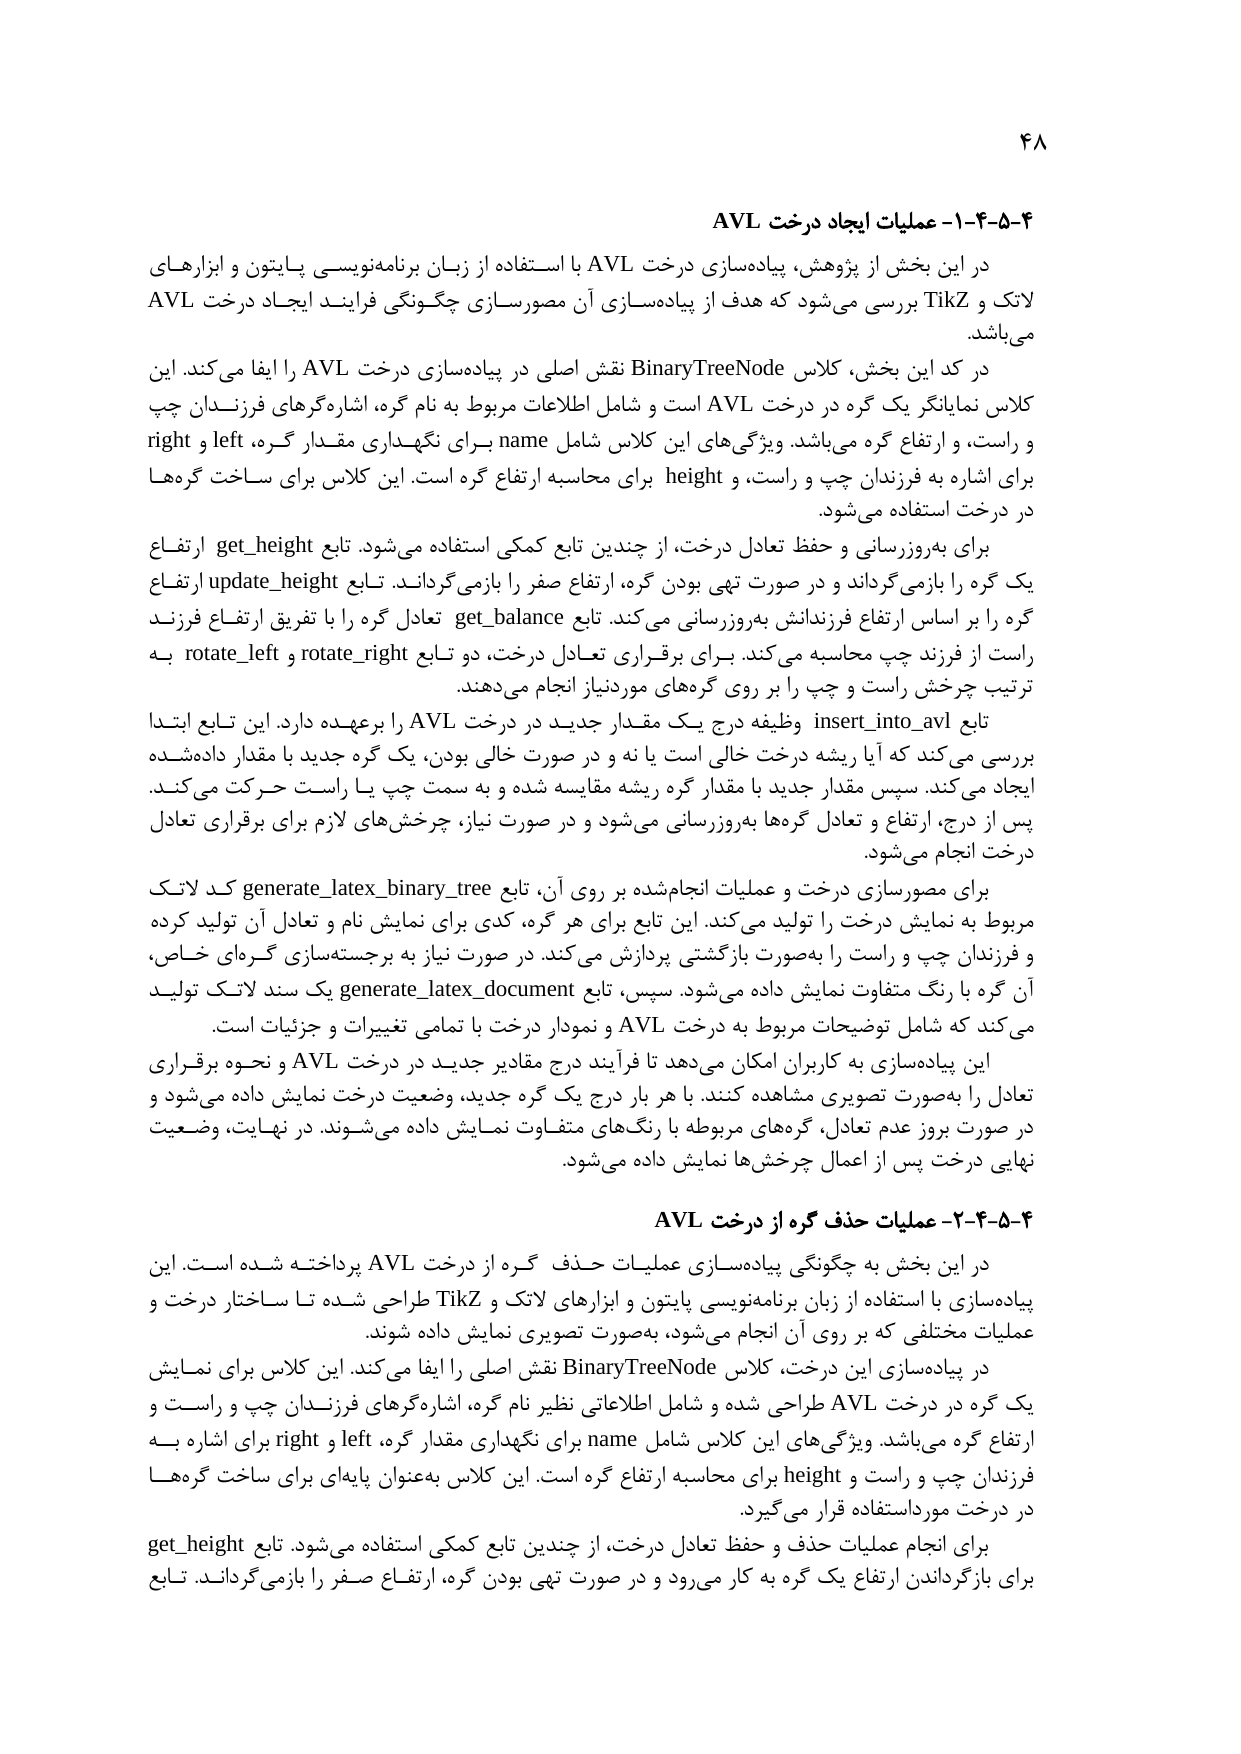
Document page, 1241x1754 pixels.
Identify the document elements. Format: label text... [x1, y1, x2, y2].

text در پیاده‌سازی این درخت، کلاس BinaryTreeNode نقش اصلی را ایفا می‌کند. این کلاس برای نمایش یک گره در درخت AVL طراحی شده و شامل اطلاعاتی نظیر نام گره، اشاره‌گرهای فرزندان چپ و راست و ارتفاع گره می‌باشد. ویژگی‌های این کلاس شامل name برای نگهداری مقدار گره، left و right برای اشاره به فرزندان چپ و راست و height برای محاسبه ارتفاع گره است. این کلاس به‌عنوان پایه‌ای برای ساخت گره‌ها در درخت مورداستفاده قرار می‌گیرد. [148, 1353, 1033, 1525]
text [148, 1530, 1033, 1593]
text برای مصورسازی درخت و عملیات انجام‌شده بر روی آن، تابع generate_latex_binary_tree کد لاتک مربوط به نمایش درخت را تولید می‌کند. این تابع برای هر گره، کدی برای نمایش نام و تعادل آن تولید کرده و فرزندان چپ و راست را به‌صورت بازگشتی پردازش می‌کند. در صورت نیاز به برجسته‌سازی گره‌ای خاص، آن گره با رنگ متفاوت نمایش داده می‌شود. سپس، تابع generate_latex_document یک سند لاتک تولید می‌کند که شامل توضیحات مربوط به درخت AVL و نمودار درخت با تمامی تغییرات و جزئیات است. [148, 874, 1033, 1041]
text تابع insert_into_avl وظیفه درج یک مقدار جدید در درخت AVL را برعهده دارد. این تابع ابتدا بررسی می‌کند که آیا ریشه درخت خالی است یا نه و در صورت خالی بودن، یک گره جدید با مقدار داده‌شده ایجاد می‌کند. سپس مقدار جدید با مقدار گره ریشه مقایسه شده و به سمت چپ یا راست حرکت می‌کند. پس از درج، ارتفاع و تعادل گره‌ها به‌روزرسانی می‌شود و در صورت نیاز، چرخش‌های لازم برای برقراری تعادل درخت انجام می‌شود. [148, 708, 1033, 868]
text برای به‌روزرسانی و حفظ تعادل درخت، از چندین تابع کمکی استفاده می‌شود. تابع get_height ارتفاع یک گره را بازمی‌گرداند و در صورت تهی بودن گره، ارتفاع صفر را بازمی‌گرداند. تابع update_height ارتفاع گره را بر اساس ارتفاع فرزندانش به‌روزرسانی می‌کند. تابع get_balance تعادل گره را با تفریق ارتفاع فرزند راست از فرزند چپ محاسبه می‌کند. برای برقراری تعادل درخت، دو تابع rotate_right و rotate_left به ترتیب چرخش راست و چپ را بر روی گره‌های موردنیاز انجام می‌دهند. [148, 531, 1033, 702]
text این پیاده‌سازی به کاربران امکان می‌دهد تا فرآیند درج مقادیر جدید در درخت AVL و نحوه برقراری تعادل را به‌صورت تصویری مشاهده کنند. با هر بار درج یک گره جدید، وضعیت درخت نمایش داده می‌شود و در صورت بروز عدم تعادل، گره‌های مربوطه با رنگ‌های متفاوت نمایش داده می‌شوند. در نهایت، وضعیت نهایی درخت پس از اعمال چرخش‌ها نمایش داده می‌شود. [148, 1047, 1033, 1176]
subtitle 2-4-5-4- عملیات حذف گره از درخت AVL [148, 1206, 1033, 1237]
text در این بخش به چگونگی پیاده‌سازی عملیات حذف گره از درخت AVL پرداخته شده است. این پیاده‌سازی با استفاده از زبان برنامه‌نویسی پایتون و ابزارهای لاتک و TikZ طراحی شده تا ساختار درخت و عملیات مختلفی که بر روی آن انجام می‌شود، به‌صورت تصویری نمایش داده شوند. [148, 1249, 1033, 1348]
text در کد این بخش، کلاس BinaryTreeNode نقش اصلی در پیاده‌سازی درخت AVL را ایفا می‌کند. این کلاس نمایانگر یک گره در درخت AVL است و شامل اطلاعات مربوط به نام گره، اشاره‌گرهای فرزندان چپ و راست، و ارتفاع گره می‌باشد. ویژگی‌های این کلاس شامل name برای نگهداری مقدار گره، left و right برای اشاره به فرزندان چپ و راست، و height برای محاسبه ارتفاع گره است. این کلاس برای ساخت گره‌ها در درخت استفاده می‌شود. [148, 354, 1033, 526]
subtitle 1-4-5-4- عملیات ایجاد درخت AVL [148, 207, 1033, 237]
text در این بخش از پژوهش، پیاده‌سازی درخت AVL با استفاده از زبان برنامه‌نویسی پایتون و ابزارهای لاتک و TikZ بررسی می‌شود که هدف از پیاده‌سازی آن مصورسازی چگونگی فرایند ایجاد درخت AVL می‌باشد. [148, 250, 1033, 349]
